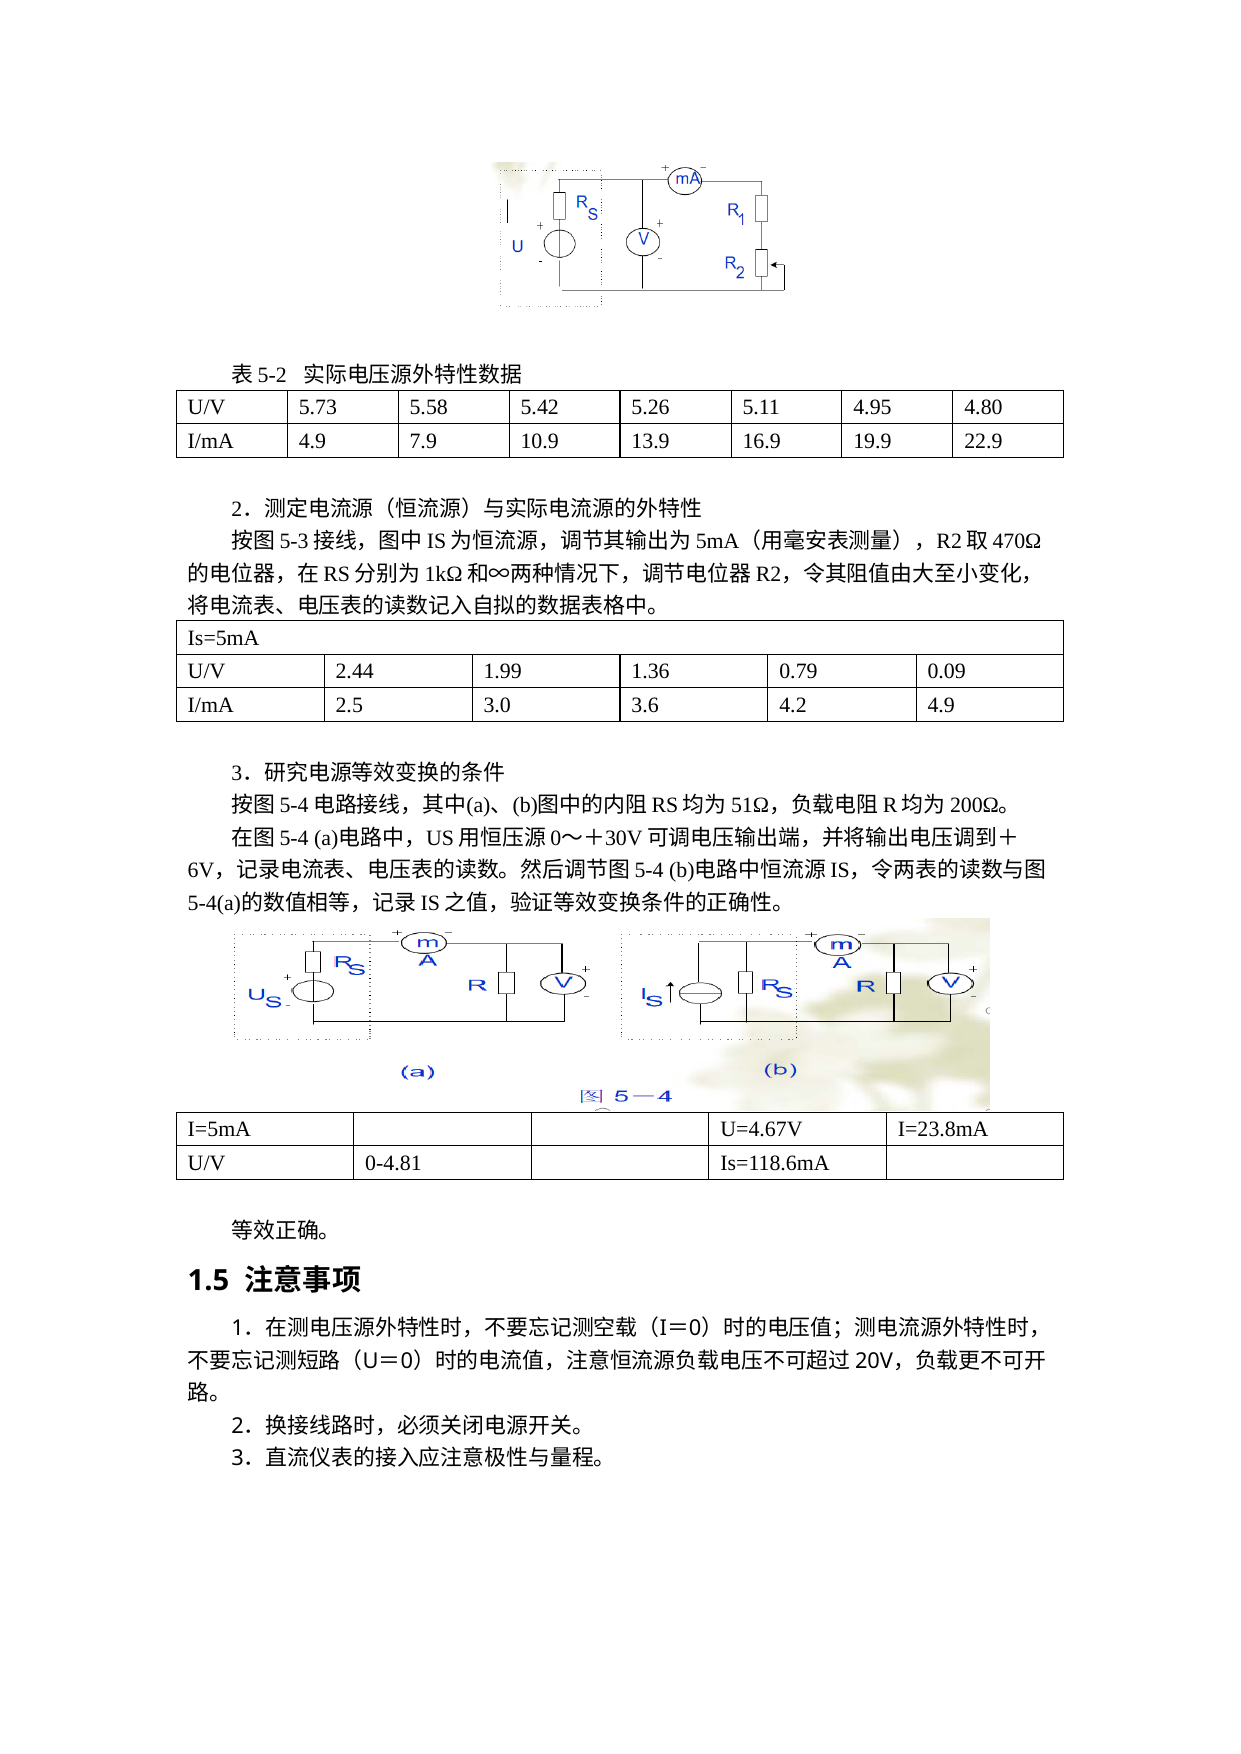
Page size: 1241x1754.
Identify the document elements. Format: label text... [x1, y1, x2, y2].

table_cell U/V [177, 655, 324, 687]
text 1．在测电压源外特性时，不要忘记测空载（I＝0）时的电压值；测电流源外特性时，不要忘记测短路（U＝0）时的电流值，注意恒流源负载电压不可超过20V，负载更不可开路。 [187, 1310, 1053, 1407]
table_header U=4.67V [709, 1113, 886, 1145]
table_cell 0.79 [768, 655, 916, 687]
table_cell 22.9 [953, 424, 1063, 457]
text 按图5-3接线，图中IS为恒流源，调节其输出为5mA（用毫安表测量），R2取470Ω的电位器，在RS分别为1kΩ和∞两种情况下，调节电位器R2，令其阻值由大至小变化，将电流表、电压表的读数记入自拟的数据表格中。 [187, 523, 1053, 620]
table_cell 3.0 [473, 688, 619, 721]
text 表5-2 实际电压源外特性数据 [187, 357, 1053, 389]
table_cell 4.9 [288, 424, 398, 457]
table_cell I/mA [177, 688, 324, 721]
table_header 5.42 [510, 391, 619, 423]
table_header U/V [177, 391, 287, 423]
table_cell 1.99 [473, 655, 619, 687]
table_cell I/mA [177, 424, 287, 457]
table_header [532, 1113, 708, 1145]
text 按图5-4电路接线，其中(a)、(b)图中的内阻RS均为51Ω，负载电阻R均为200Ω。 [187, 787, 1053, 819]
table_header 4.80 [953, 391, 1063, 423]
table_header 5.58 [399, 391, 509, 423]
text 在图5-4 (a)电路中，US用恒压源0～＋30V可调电压输出端，并将输出电压调到＋6V，记录电流表、电压表的读数。然后调节图5-4 (b)电路中恒流源IS，令两表的读数与图5-4(a)的数值相等，记录IS之值，验证等效变换条件的正确性。 [187, 819, 1053, 917]
table_cell 0.09 [917, 655, 1063, 687]
table_header 5.73 [288, 391, 398, 423]
text 2．测定电流源（恒流源）与实际电流源的外特性 [187, 490, 1053, 523]
picture [491, 162, 793, 307]
table_cell 16.9 [732, 424, 841, 457]
table_cell 2.44 [325, 655, 472, 687]
table_cell 4.9 [917, 688, 1063, 721]
text 3．直流仪表的接入应注意极性与量程。 [187, 1440, 1053, 1472]
table_cell [887, 1146, 1063, 1179]
table_header 4.95 [842, 391, 952, 423]
text 等效正确。 [187, 1212, 1053, 1245]
table_cell [532, 1146, 708, 1179]
table_cell Is=118.6mA [709, 1146, 886, 1179]
table_cell 7.9 [399, 424, 509, 457]
table_header I=5mA [177, 1113, 353, 1145]
text 2．换接线路时，必须关闭电源开关。 [187, 1407, 1053, 1440]
table_cell 1.36 [621, 655, 767, 687]
text 3．研究电源等效变换的条件 [187, 754, 1053, 787]
picture [231, 918, 990, 1111]
table_cell 19.9 [842, 424, 952, 457]
table_cell 3.6 [621, 688, 767, 721]
table_header 5.11 [732, 391, 841, 423]
table_cell U/V [177, 1146, 353, 1179]
table_cell 4.2 [768, 688, 916, 721]
table_header [354, 1113, 531, 1145]
table_cell 10.9 [510, 424, 619, 457]
table_header 5.26 [621, 391, 731, 423]
table_cell 0-4.81 [354, 1146, 531, 1179]
text 1.5 注意事项 [187, 1245, 1053, 1310]
table_header Is=5mA [177, 621, 1063, 654]
table_cell 2.5 [325, 688, 472, 721]
table_cell 13.9 [621, 424, 731, 457]
table_header I=23.8mA [887, 1113, 1063, 1145]
